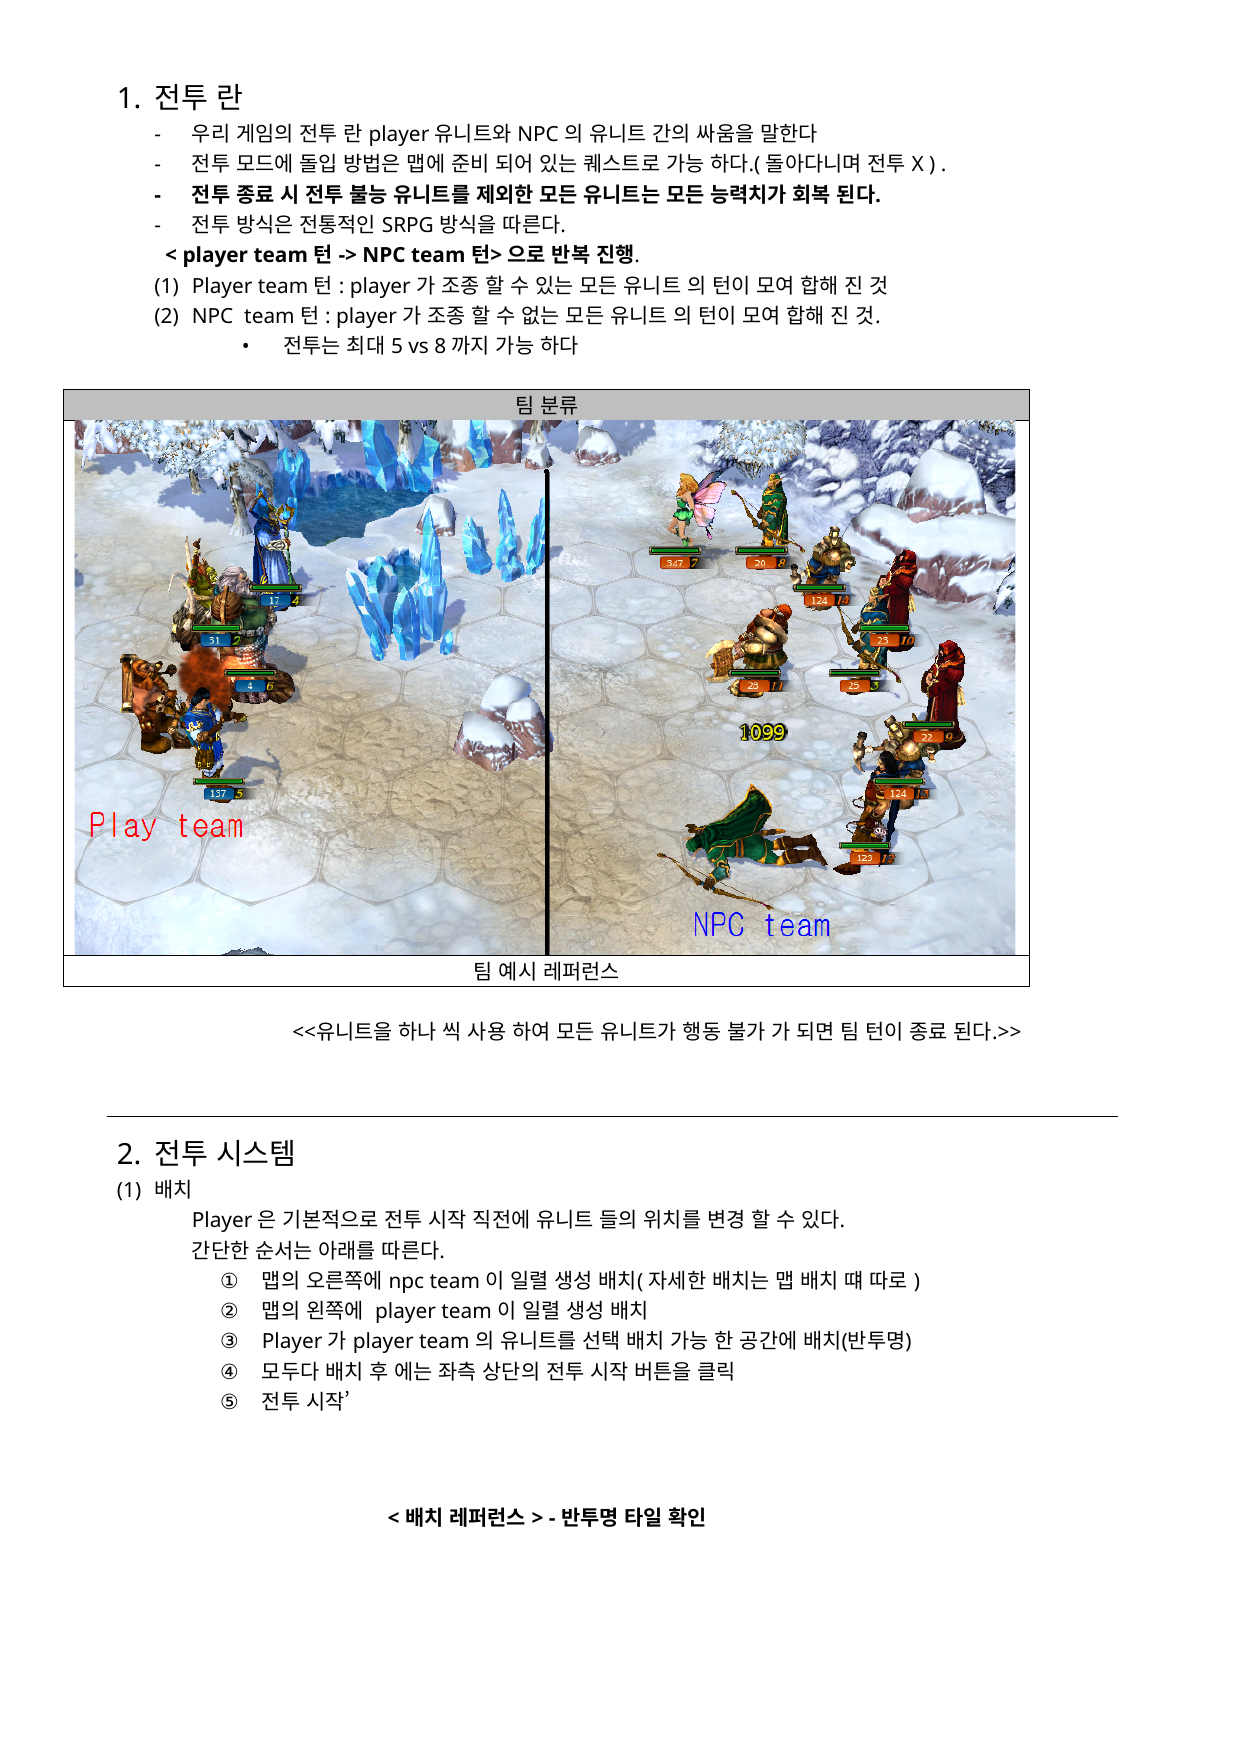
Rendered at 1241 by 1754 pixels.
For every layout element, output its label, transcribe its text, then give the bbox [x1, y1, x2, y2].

text <<유니트을 하나 씩 사용 하여 모든 유니트가 행동 불가 가 되면 팀 턴이 종료 된다.>> [75, 1015, 1165, 1046]
list 전투 종료 시 전투 불능 유니트를 제외한 모든 유니트는 모든 능력치가 회복 된다. [154, 178, 1165, 208]
list Player team 턴 : player 가 조종 할 수 있는 모든 유니트 의 턴이 모여 합해 진 것 [154, 269, 1165, 299]
list 전투는 최대 5 vs 8 까지 가능 하다 [242, 329, 1165, 360]
list 간단한 순서는 아래를 따른다. [192, 1234, 1165, 1264]
list 전투 시작’ [220, 1385, 1165, 1416]
subtitle 전투 란 [117, 75, 1165, 117]
list 전투 방식은 전통적인 SRPG 방식을 따른다. [154, 208, 1165, 239]
list 맵의 오른쪽에 npc team 이 일렬 생성 배치( 자세한 배치는 맵 배치 떄 따로 ) [220, 1264, 1165, 1294]
list 우리 게임의 전투 란 player 유니트와 NPC 의 유니트 간의 싸움을 말한다 [154, 117, 1165, 148]
list Player 가 player team 의 유니트를 선택 배치 가능 한 공간에 배치(반투명) [220, 1325, 1165, 1355]
subtitle 전투 시스템 [117, 1131, 1165, 1173]
list 맵의 왼쪽에 player team 이 일렬 생성 배치 [220, 1294, 1165, 1325]
list 전투 모드에 돌입 방법은 맵에 준비 되어 있는 퀘스트로 가능 하다.( 돌아다니며 전투 X ) . [154, 148, 1165, 178]
picture [74, 420, 1016, 955]
table_cell [1016, 421, 1029, 954]
list 모두다 배치 후 에는 좌측 상단의 전투 시작 버튼을 클릭 [220, 1355, 1165, 1385]
list < player team 턴 -> NPC team 턴> 으로 반복 진행. [154, 239, 1165, 269]
subtitle 배치 [117, 1173, 1165, 1203]
list Player 은 기본적으로 전투 시작 직전에 유니트 들의 위치를 변경 할 수 있다. [192, 1203, 1165, 1234]
table_header 팀 분류 [64, 390, 1029, 420]
text < 배치 레퍼런스 > - 반투명 타일 확인 [75, 1501, 1165, 1531]
table_cell [64, 421, 74, 954]
table_cell 팀 예시 레퍼런스 [64, 956, 1029, 986]
list NPC team 턴 : player 가 조종 할 수 없는 모든 유니트 의 턴이 모여 합해 진 것. [154, 299, 1165, 329]
